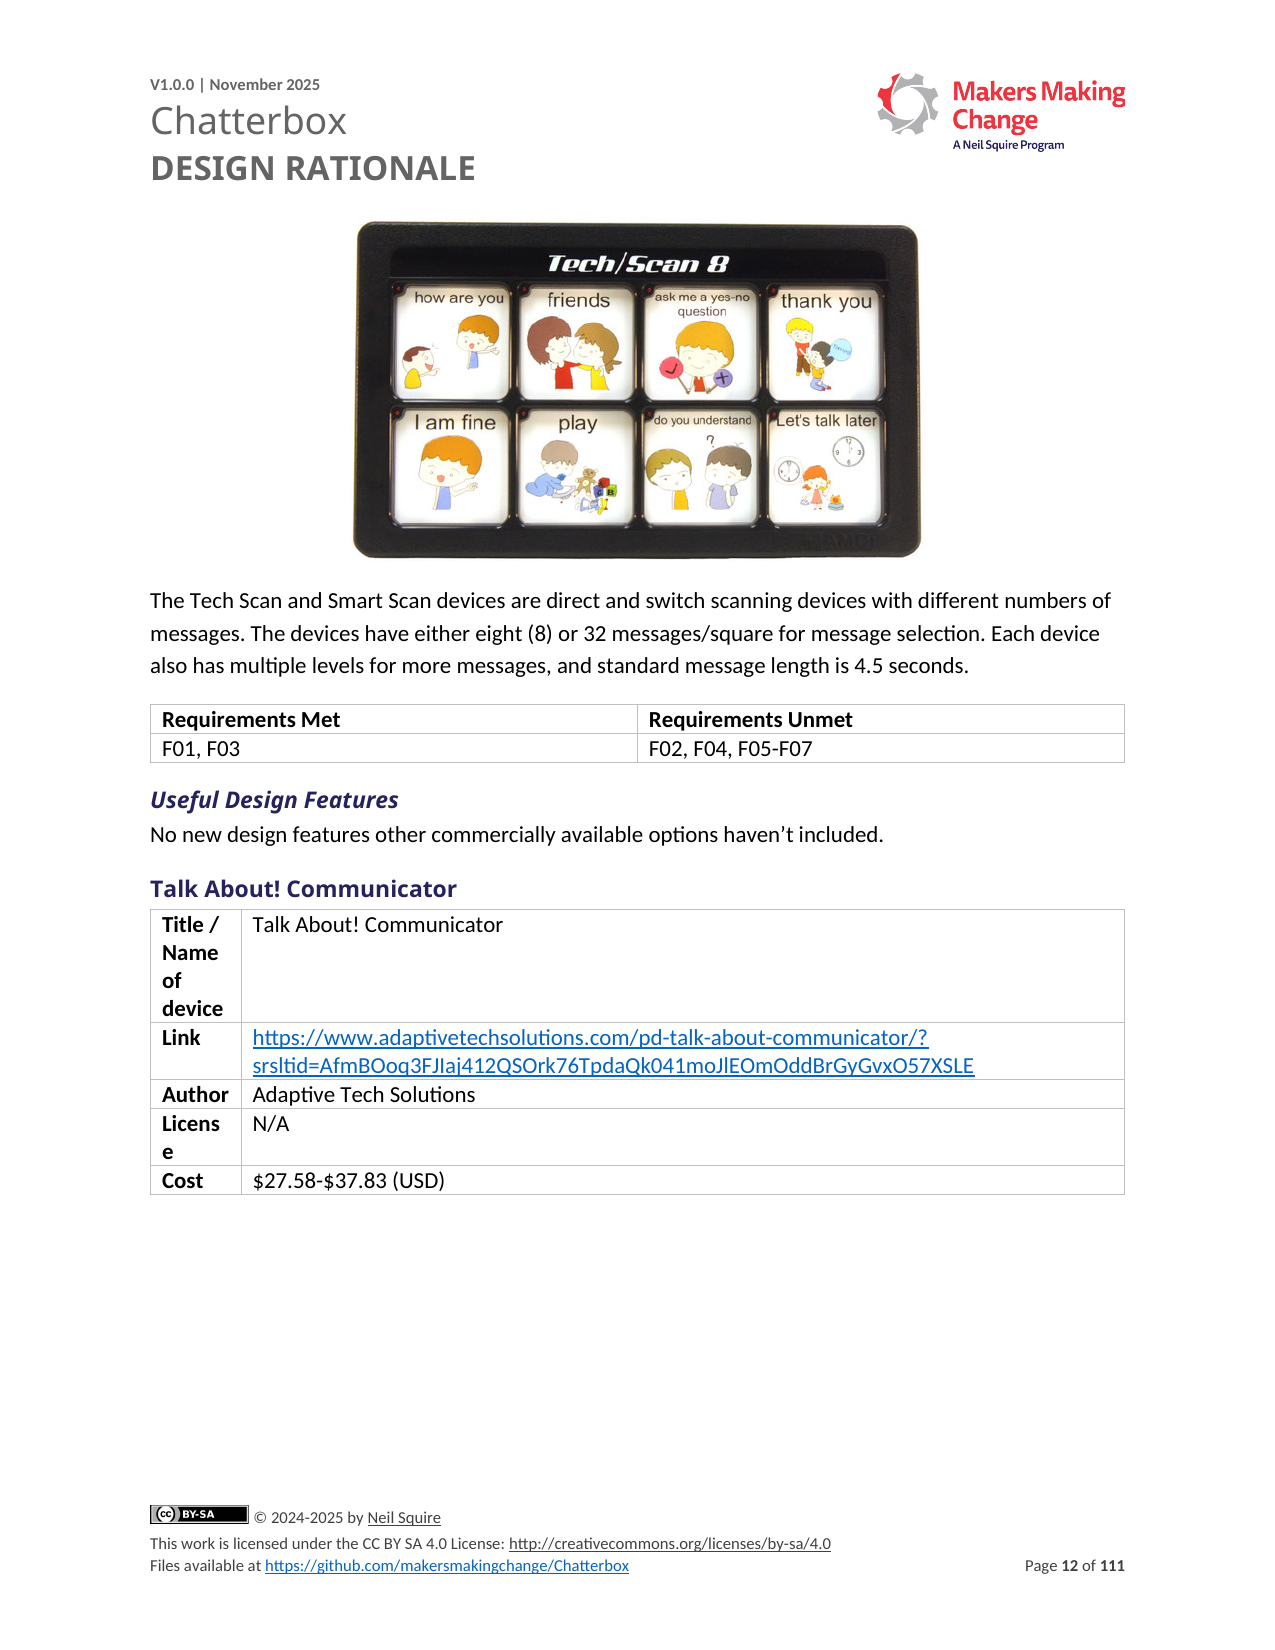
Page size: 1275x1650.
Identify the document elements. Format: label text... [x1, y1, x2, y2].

table_cell License [151, 1109, 241, 1165]
table_cell $27.58-$37.83 (USD) [242, 1166, 1124, 1194]
table_cell F02, F04, F05-F07 [638, 734, 1124, 762]
text No new design features other commercially available options haven’t included. [150, 820, 1125, 848]
table_header Requirements Met [151, 705, 637, 733]
table_cell Adaptive Tech Solutions [242, 1080, 1124, 1108]
table_header Talk About! Communicator [242, 910, 1124, 1022]
text The Tech Scan and Smart Scan devices are direct and switch scanning devices with different numbers of messages. The devices have either eight (8) or 32 messages/square for message selection. Each device also has multiple levels for more messages, and standard message length is 4.5 seconds. [150, 587, 1125, 679]
table_cell Link [151, 1023, 241, 1079]
table_cell Cost [151, 1166, 241, 1194]
picture [150, 1505, 249, 1524]
table_header Requirements Unmet [638, 705, 1124, 733]
table_header Title / Name of device [151, 910, 241, 1022]
picture [877, 73, 1125, 152]
table_cell https://www.adaptivetechsolutions.com/pd-talk-about-communicator/?srsltid=AfmBOoq3FJIaj412QSOrk76TpdaQk041moJlEOmOddBrGyGvxO57XSLE [242, 1023, 1124, 1079]
picture [349, 218, 926, 562]
table_cell F01, F03 [151, 734, 637, 762]
subtitle Useful Design Features [150, 784, 1125, 815]
table_cell Author [151, 1080, 241, 1108]
subtitle Talk About! Communicator [150, 873, 1125, 904]
table_cell N/A [242, 1109, 1124, 1165]
